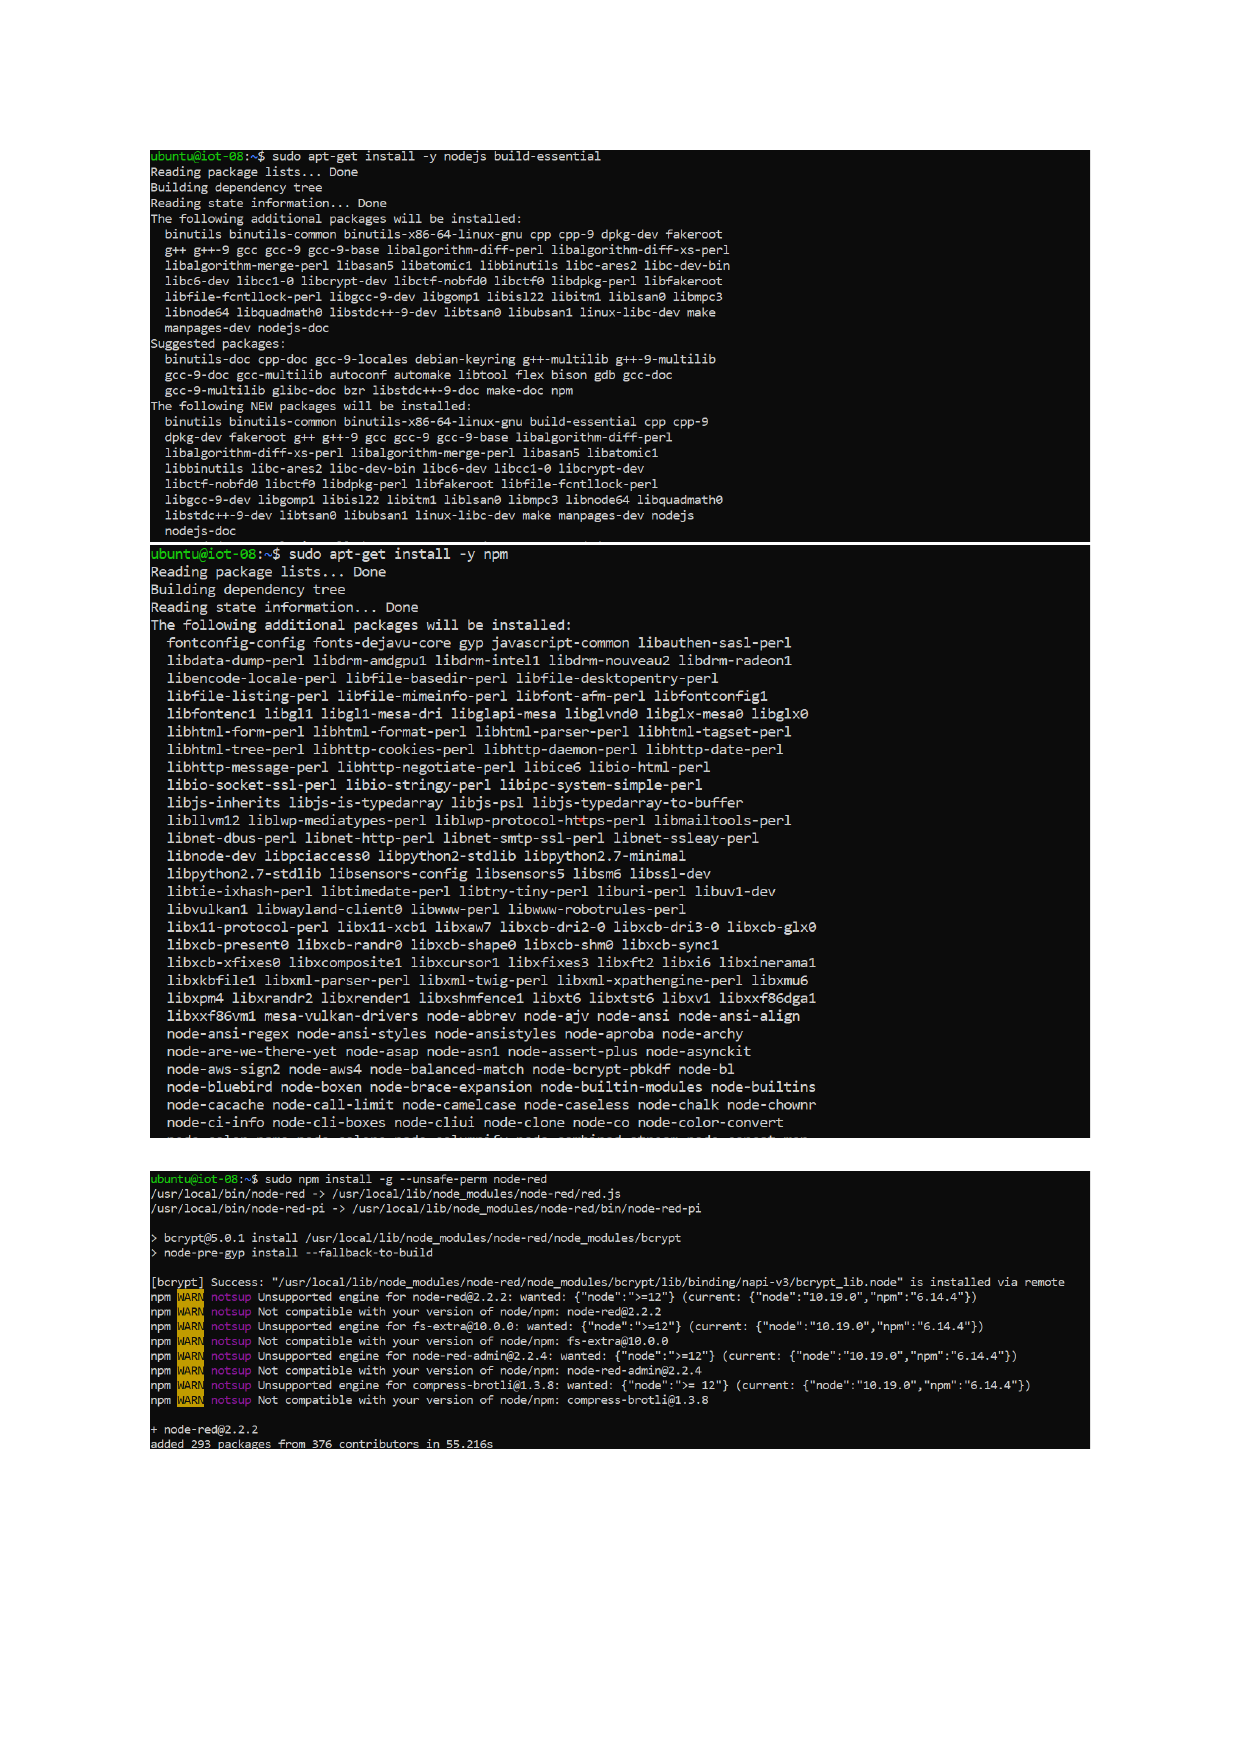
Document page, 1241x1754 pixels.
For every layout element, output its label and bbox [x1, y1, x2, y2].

picture [150, 545, 1091, 1138]
picture [150, 1171, 1091, 1449]
picture [150, 150, 1091, 542]
